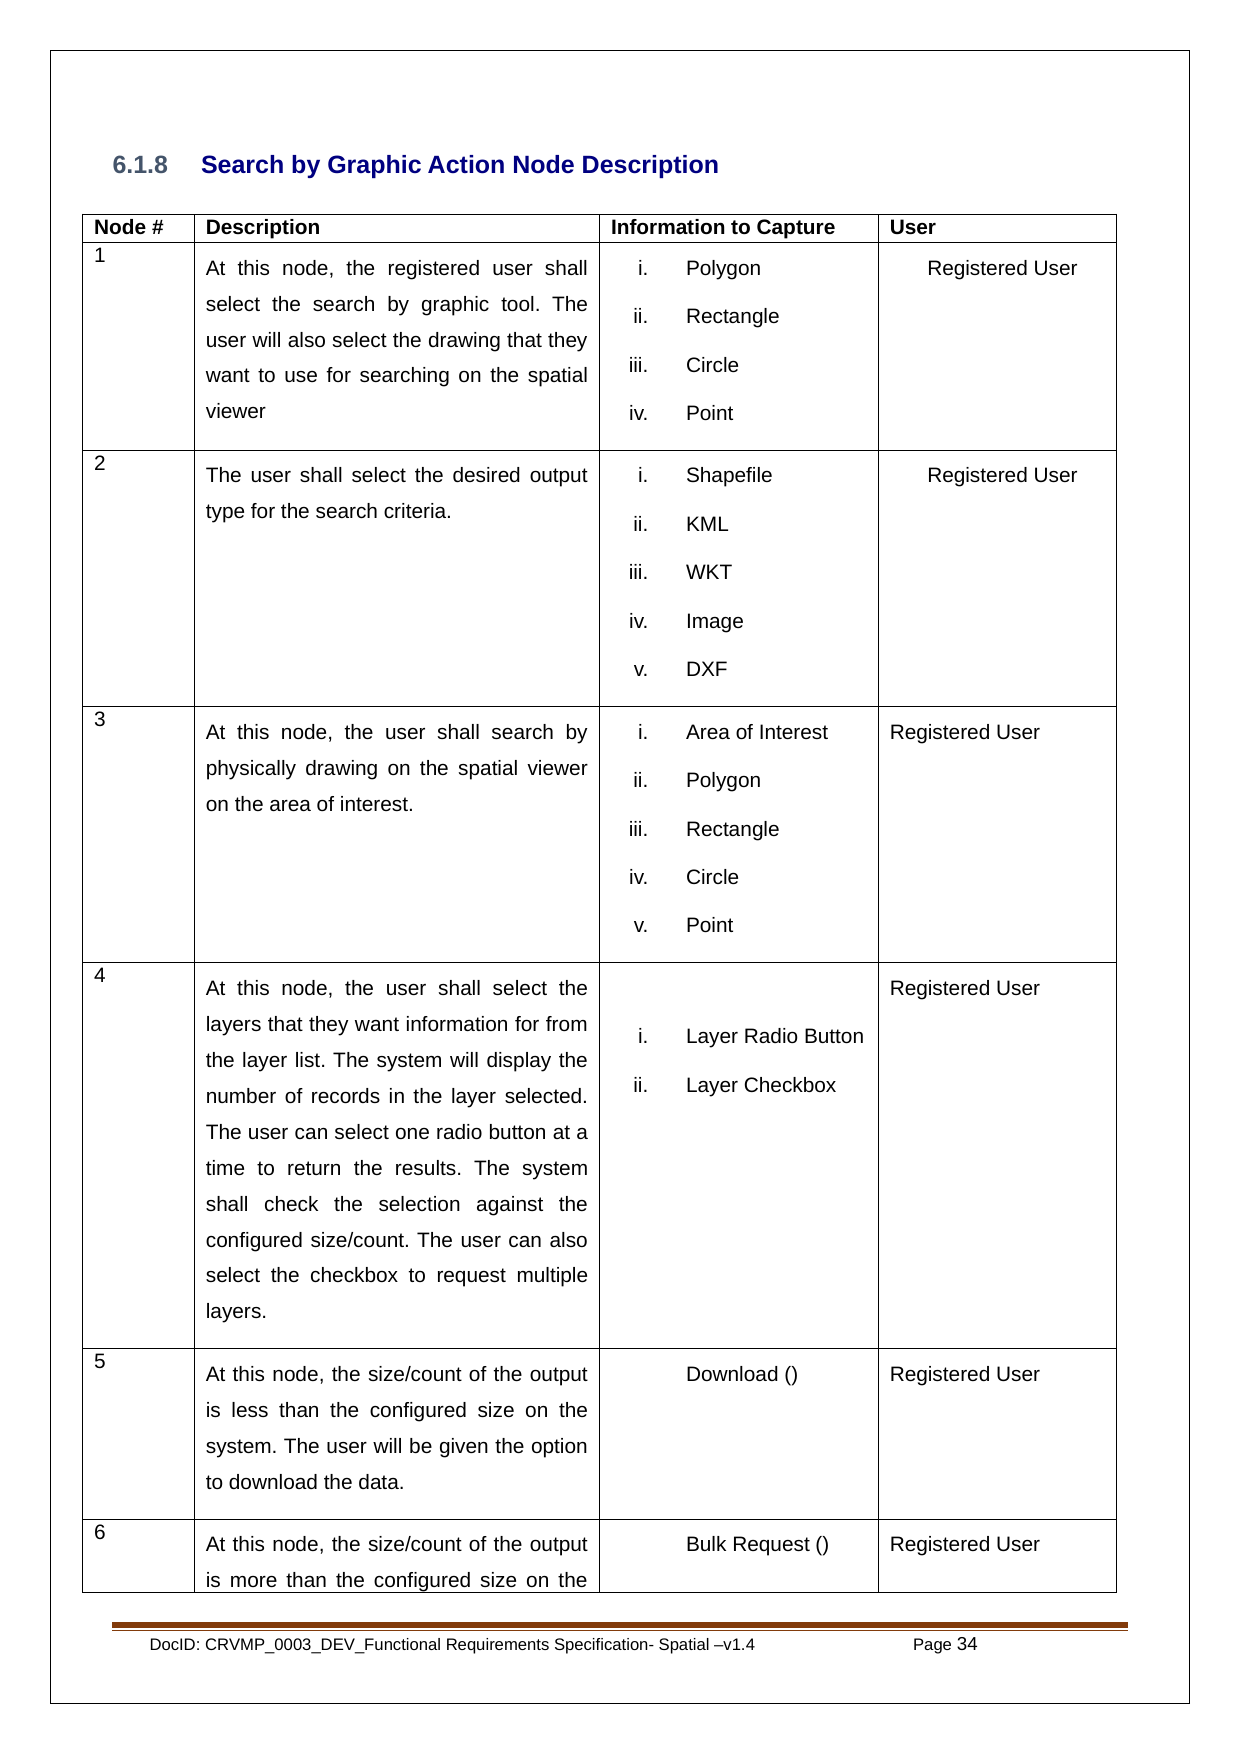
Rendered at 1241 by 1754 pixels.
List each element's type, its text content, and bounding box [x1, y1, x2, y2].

table_cell At this node, the user shall select the layers that they want information for from the layer list. The system will display the number of records in the layer selected. The user can select one radio button at a time to return the results. The system shall check the selection against the configured size/count. The user can also select the checkbox to request multiple layers. [195, 963, 599, 1348]
table_cell 5 [83, 1349, 194, 1518]
table_header Description [195, 215, 599, 242]
table_cell Registered User [879, 1349, 1116, 1518]
table_header Node # [83, 215, 194, 242]
table_cell At this node, the registered user shall select the search by graphic tool. The user will also select the drawing that they want to use for searching on the spatial viewer [195, 243, 599, 450]
table_cell At this node, the size/count of the output is less than the configured size on the system. The user will be given the option to download the data. [195, 1349, 599, 1518]
table_cell Polygon Rectangle Circle Point [600, 243, 878, 450]
table_cell Download () [600, 1349, 878, 1518]
table_cell Shapefile KML WKT Image DXF [600, 451, 878, 706]
table_cell 2 [83, 451, 194, 706]
table_cell Registered User [879, 963, 1116, 1348]
table_cell Registered User [879, 707, 1116, 962]
table_cell Bulk Request () [600, 1520, 878, 1592]
table_cell The user shall select the desired output type for the search criteria. [195, 451, 599, 706]
table_cell 6 [83, 1520, 194, 1592]
table_cell Layer Radio Button Layer Checkbox [600, 963, 878, 1348]
table_cell Registered User [879, 243, 1116, 450]
table_cell At this node, the user shall search by physically drawing on the spatial viewer on the area of interest. [195, 707, 599, 962]
table_cell Registered User [879, 1520, 1116, 1592]
table_cell Area of Interest Polygon Rectangle Circle Point [600, 707, 878, 962]
table_cell 4 [83, 963, 194, 1348]
table_cell 1 [83, 243, 194, 450]
table_header User [879, 215, 1116, 242]
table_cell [195, 1520, 599, 1592]
table_header Information to Capture [600, 215, 878, 242]
table_cell 3 [83, 707, 194, 962]
subtitle Search by Graphic Action Node Description [112, 150, 1128, 179]
table_cell Registered User [879, 451, 1116, 706]
